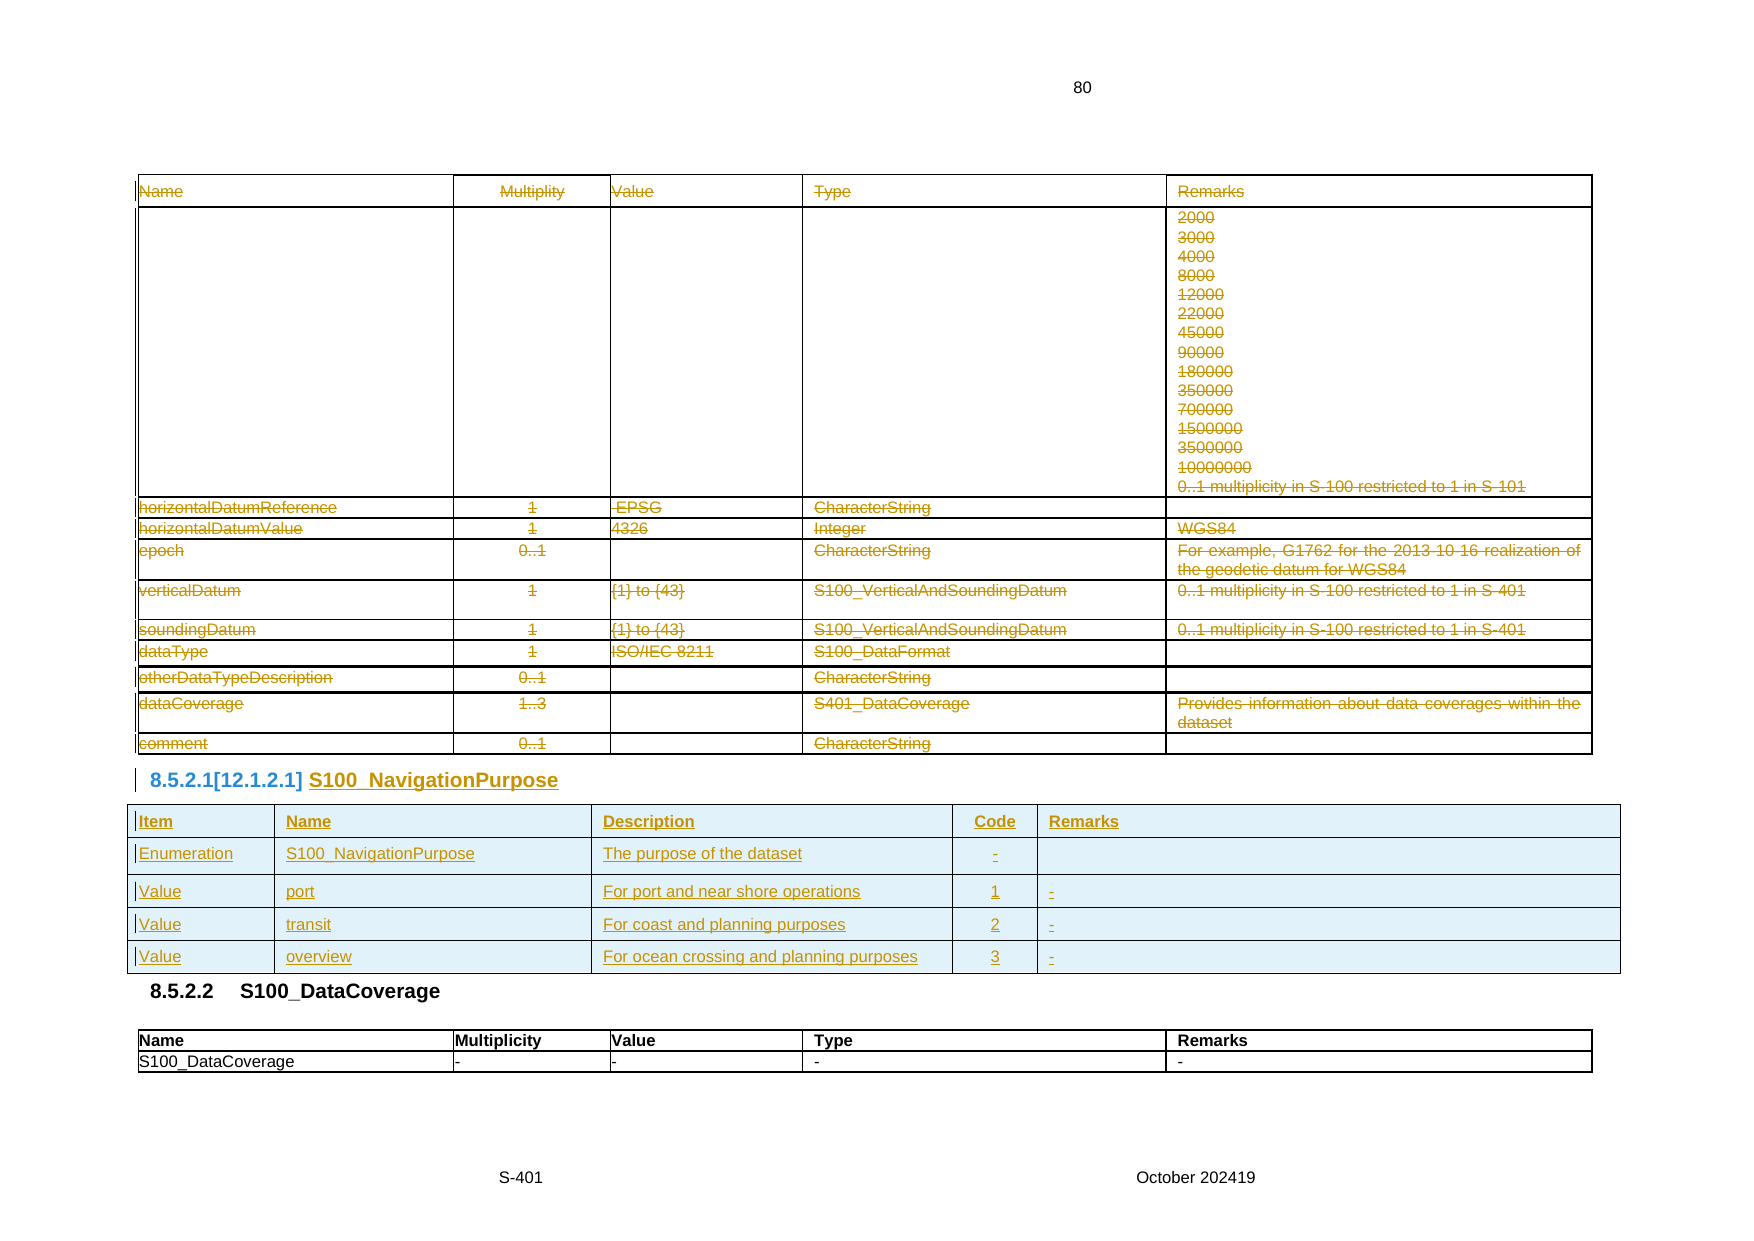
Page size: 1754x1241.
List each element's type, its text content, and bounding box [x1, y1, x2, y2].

table_cell - [611, 1052, 802, 1071]
table_header Remarks [1167, 1031, 1591, 1050]
table_cell [611, 620, 802, 639]
table_cell [139, 208, 453, 496]
table_cell [1167, 581, 1591, 619]
table_cell - [803, 1052, 1165, 1071]
table_cell [803, 540, 1165, 579]
table_cell [803, 641, 1165, 665]
table_cell [611, 734, 802, 753]
table_cell [803, 668, 1165, 691]
table_cell [1167, 641, 1591, 665]
subtitle S100_DataCoverage [150, 980, 1604, 1004]
table_cell [611, 540, 802, 579]
table_cell [1167, 498, 1591, 517]
table_cell [1167, 519, 1591, 538]
table_cell [454, 581, 610, 619]
table_cell [454, 694, 610, 732]
table_cell [139, 540, 453, 579]
table_cell [454, 208, 610, 496]
table_cell [454, 519, 610, 538]
table_cell [1167, 668, 1591, 691]
table_cell [803, 519, 1165, 538]
table_cell [611, 694, 802, 732]
table_header [803, 175, 1166, 206]
table_cell [803, 208, 1165, 496]
table_cell [139, 498, 453, 517]
table_cell [803, 498, 1165, 517]
table_cell [611, 208, 802, 496]
table_cell [611, 519, 802, 538]
table_cell - [1167, 1052, 1591, 1071]
table_header [454, 176, 610, 206]
table_cell [803, 620, 1165, 639]
table_cell [454, 734, 610, 753]
table_cell [139, 694, 453, 732]
table_cell [803, 694, 1165, 732]
table_cell [454, 620, 610, 639]
table_header [611, 175, 802, 206]
table_cell [454, 498, 610, 517]
table_header Multiplicity [454, 1031, 610, 1050]
table_cell [611, 581, 802, 619]
table_cell S100_DataCoverage [139, 1052, 453, 1071]
table_cell [139, 620, 453, 639]
table_header Value [611, 1031, 802, 1050]
table_cell [1167, 734, 1591, 753]
table_cell [1167, 208, 1591, 496]
table_cell [139, 734, 453, 753]
table_cell [1167, 540, 1591, 579]
table_cell [139, 641, 453, 665]
table_cell [611, 498, 802, 517]
table_cell [611, 641, 802, 665]
table_cell [803, 581, 1165, 619]
table_cell [139, 581, 453, 619]
table_cell - [454, 1052, 610, 1071]
table_cell [803, 734, 1165, 753]
table_header [139, 175, 453, 206]
table_cell [1167, 620, 1591, 639]
table_cell [611, 668, 802, 691]
table_header [1167, 176, 1591, 206]
table_cell [139, 519, 453, 538]
table_cell [454, 540, 610, 579]
table_header Type [803, 1031, 1165, 1050]
table_header Name [139, 1031, 453, 1050]
table_cell [1167, 694, 1591, 732]
table_cell [139, 668, 453, 691]
table_cell [454, 668, 610, 691]
table_cell [454, 641, 610, 665]
